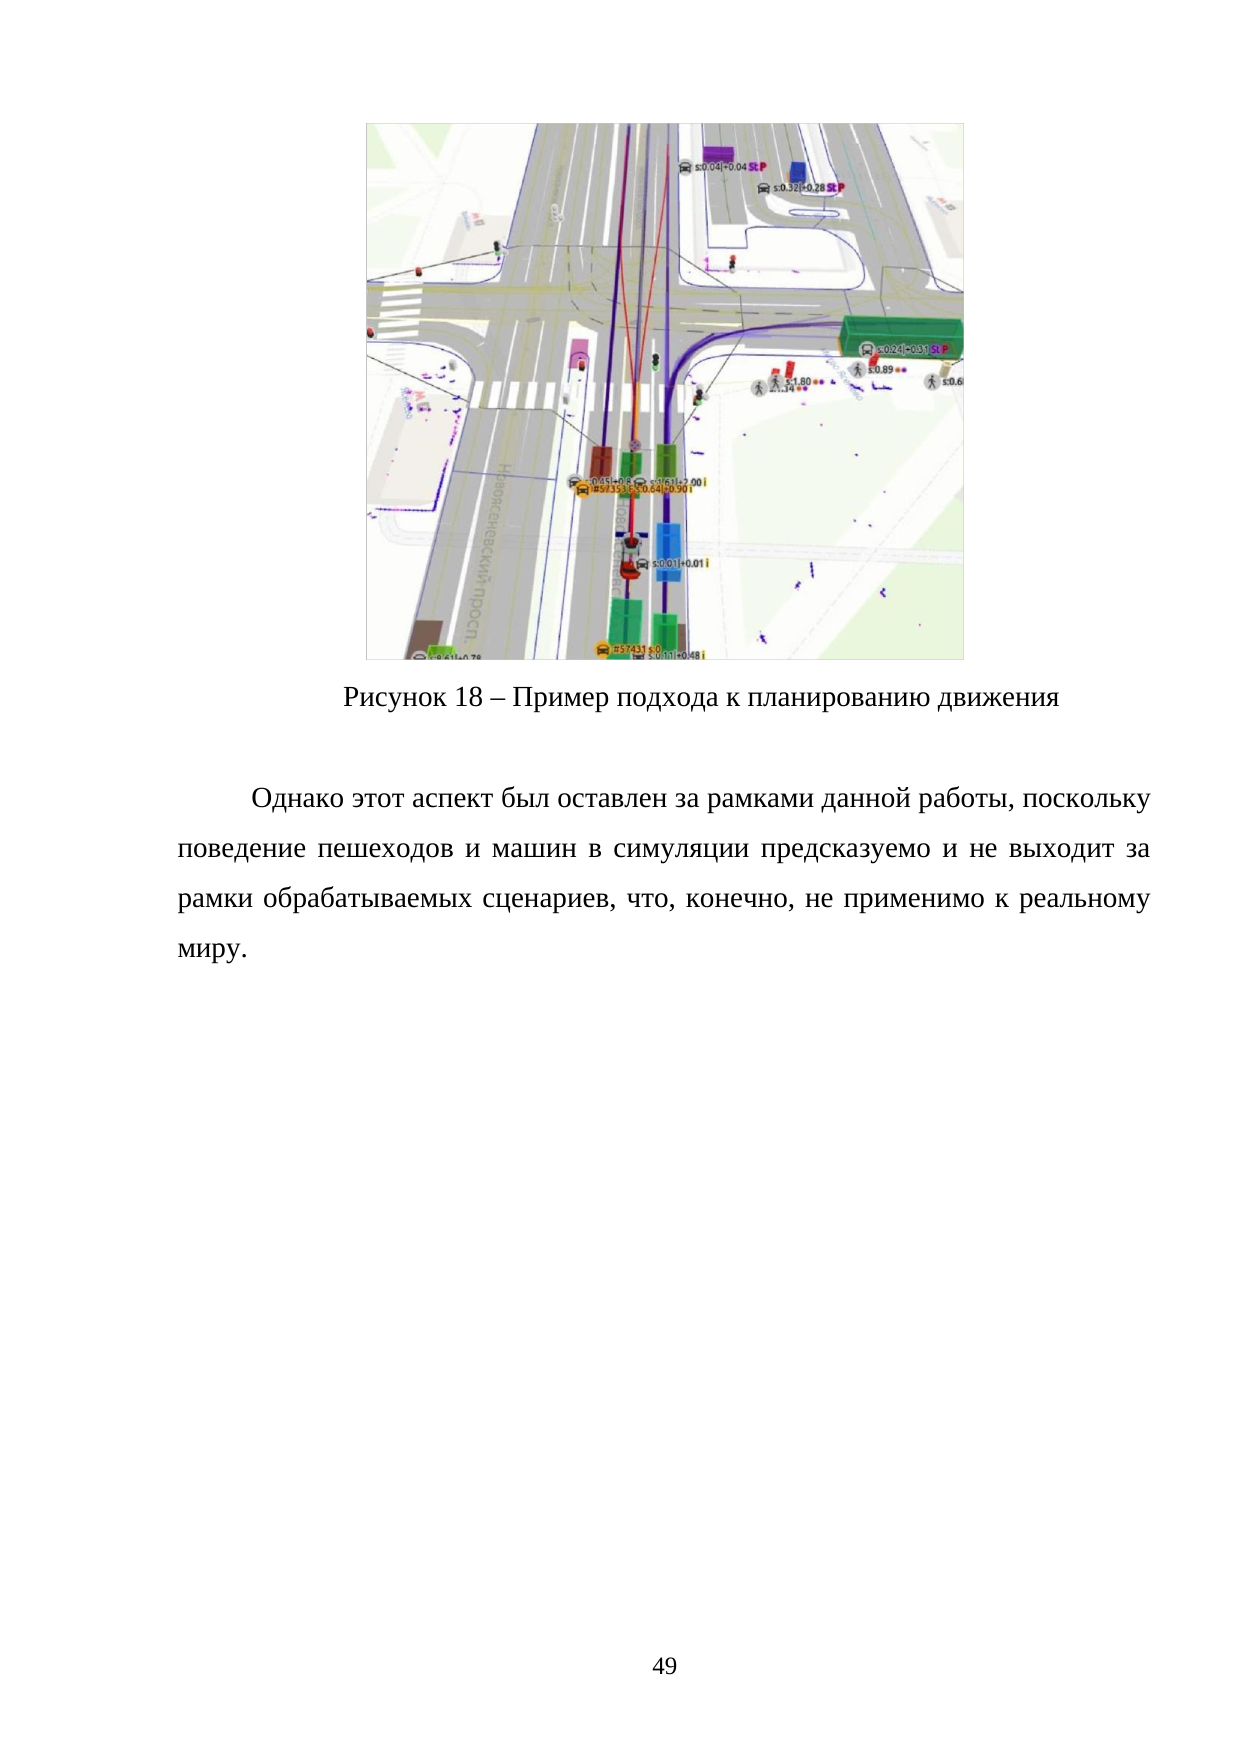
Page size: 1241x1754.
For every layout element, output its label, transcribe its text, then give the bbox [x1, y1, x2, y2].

picture [201, 118, 1128, 665]
text Рисунок 18 – Пример подхода к планированию движения [177, 679, 1152, 713]
text Однако этот аспект был оставлен за рамками данной работы, поскольку поведение пешеходов и машин в симуляции предсказуемо и не выходит за рамки обрабатываемых сценариев, что, конечно, не применимо к реальному миру. [177, 780, 1152, 964]
